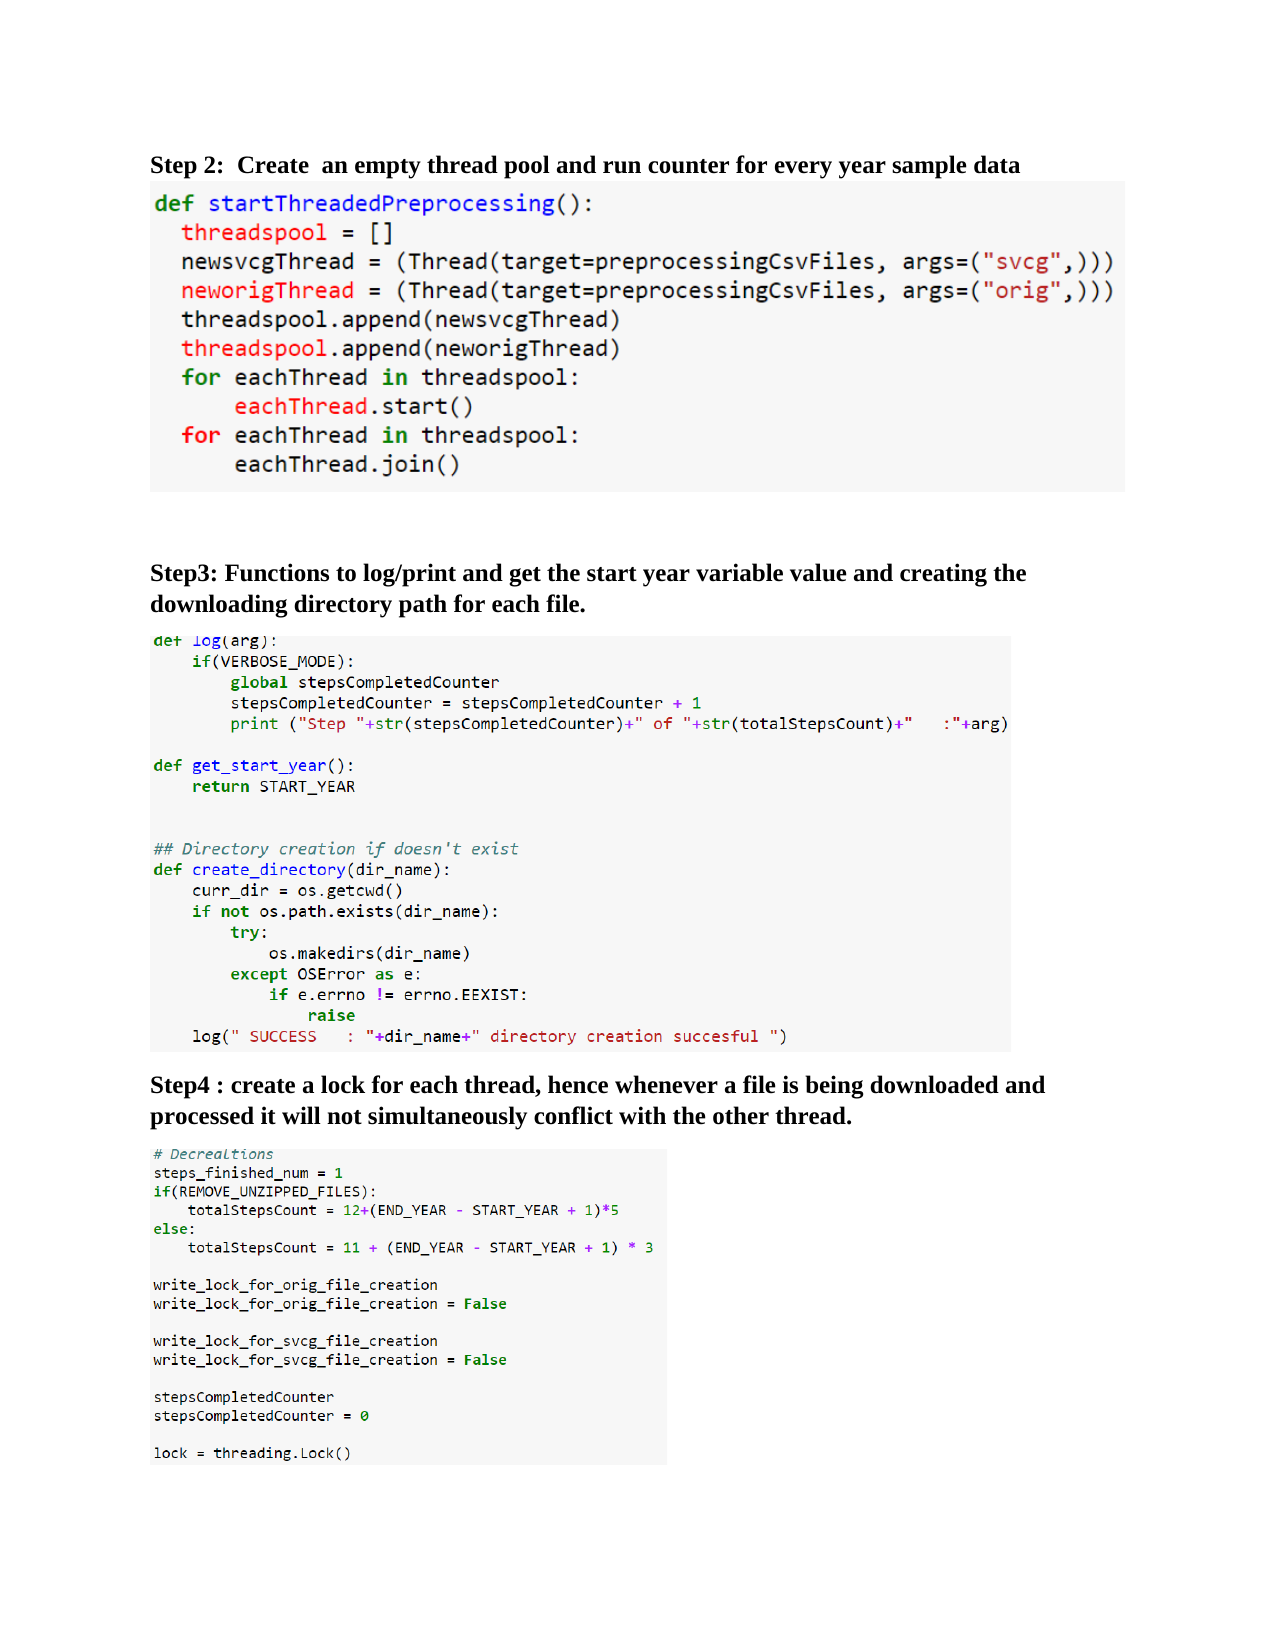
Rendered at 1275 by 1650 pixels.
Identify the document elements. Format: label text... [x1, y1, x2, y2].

text Step3: Functions to log/print and get the start year variable value and creating the downloading directory path for each file. [150, 558, 1125, 618]
text Step 2: Create an empty thread pool and run counter for every year sample data [150, 150, 1125, 181]
picture [150, 181, 1125, 492]
picture [150, 1149, 668, 1465]
picture [150, 636, 1012, 1052]
text Step4 : create a lock for each thread, hence whenever a file is being downloaded and processed it will not simultaneously conflict with the other thread. [150, 1070, 1125, 1130]
